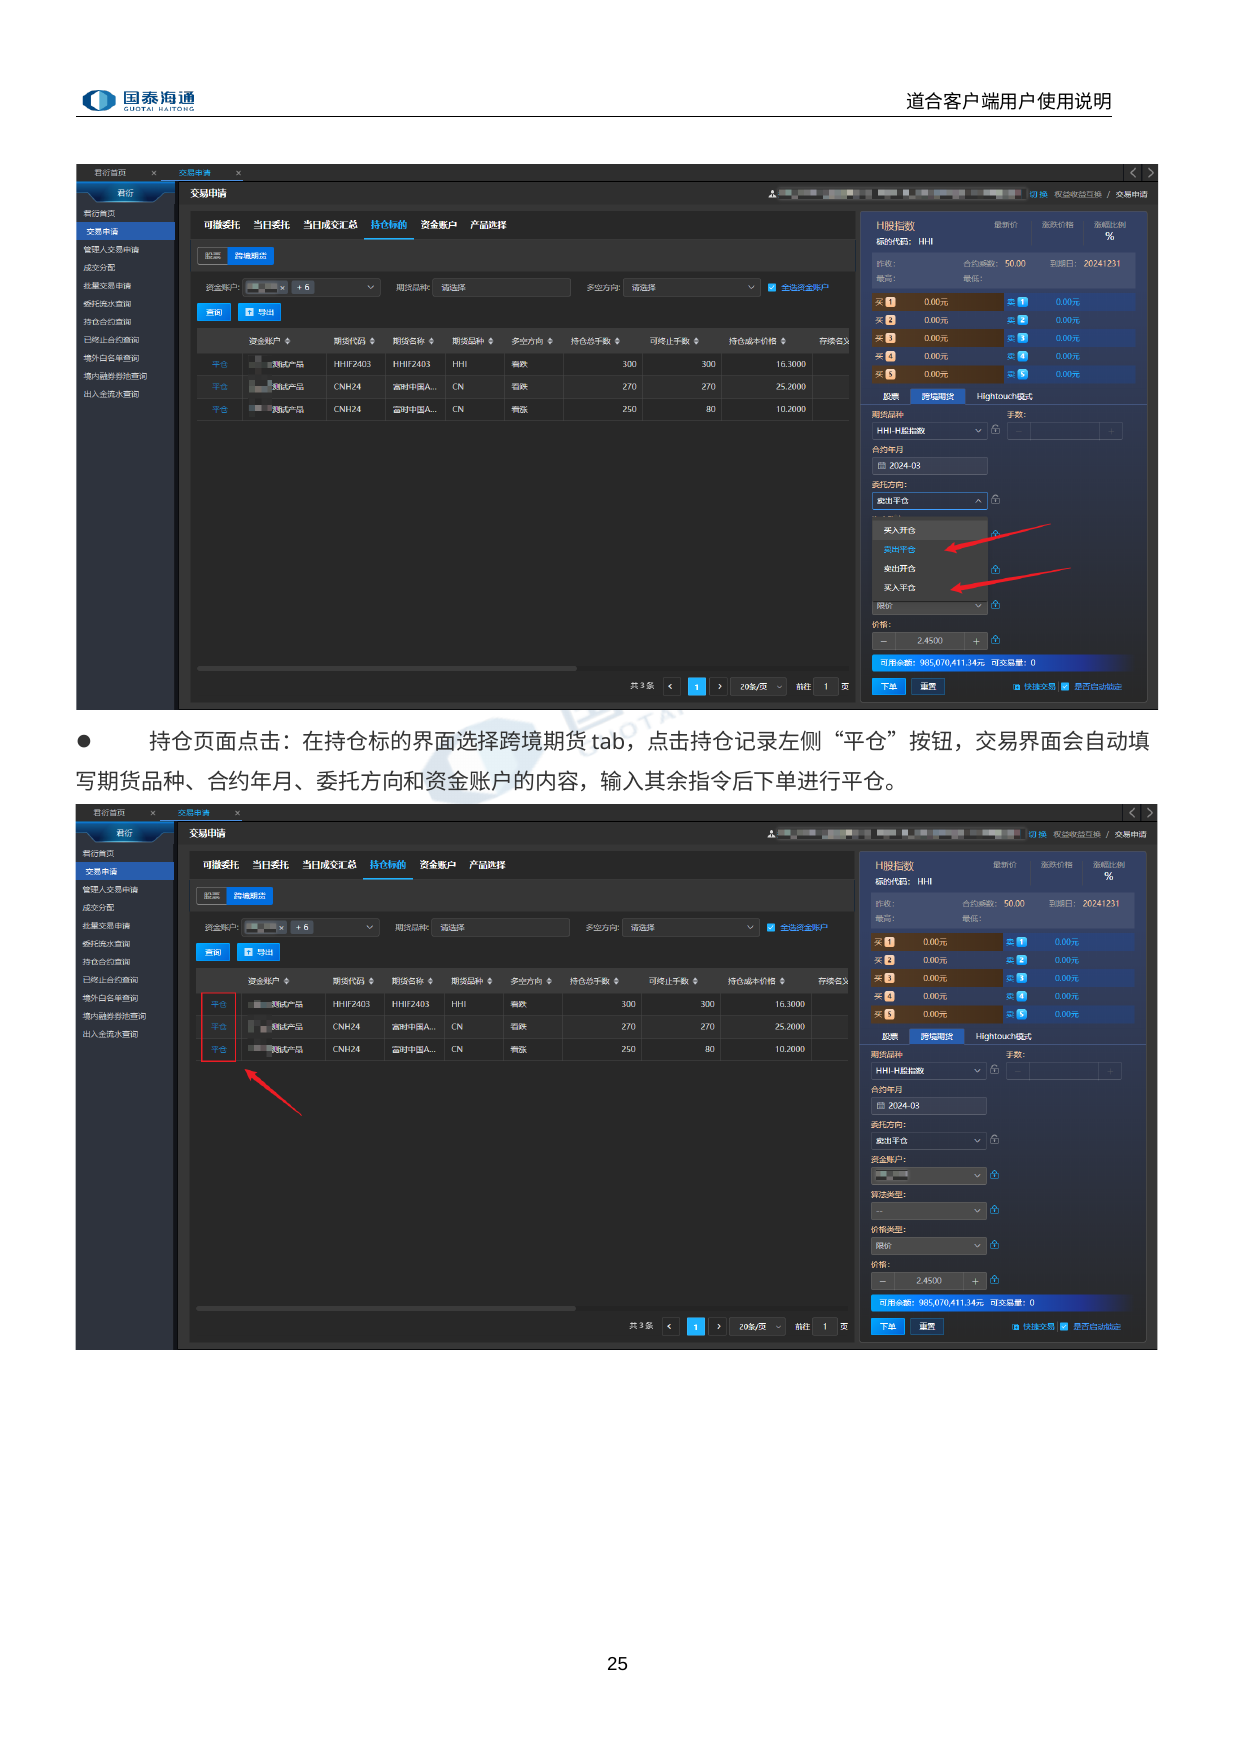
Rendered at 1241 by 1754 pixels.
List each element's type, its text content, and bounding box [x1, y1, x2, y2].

picture [75, 804, 1158, 1350]
picture [76, 164, 1159, 710]
list 持仓页面点击：在持仓标的界面选择跨境期货tab，点击持仓记录左侧“平仓”按钮，交易界面会自动填写期货品种、合约年月、委托方向和资金账户的内容，输入其余指令后下单进行平仓。 [76, 720, 1159, 799]
picture [63, 86, 213, 115]
